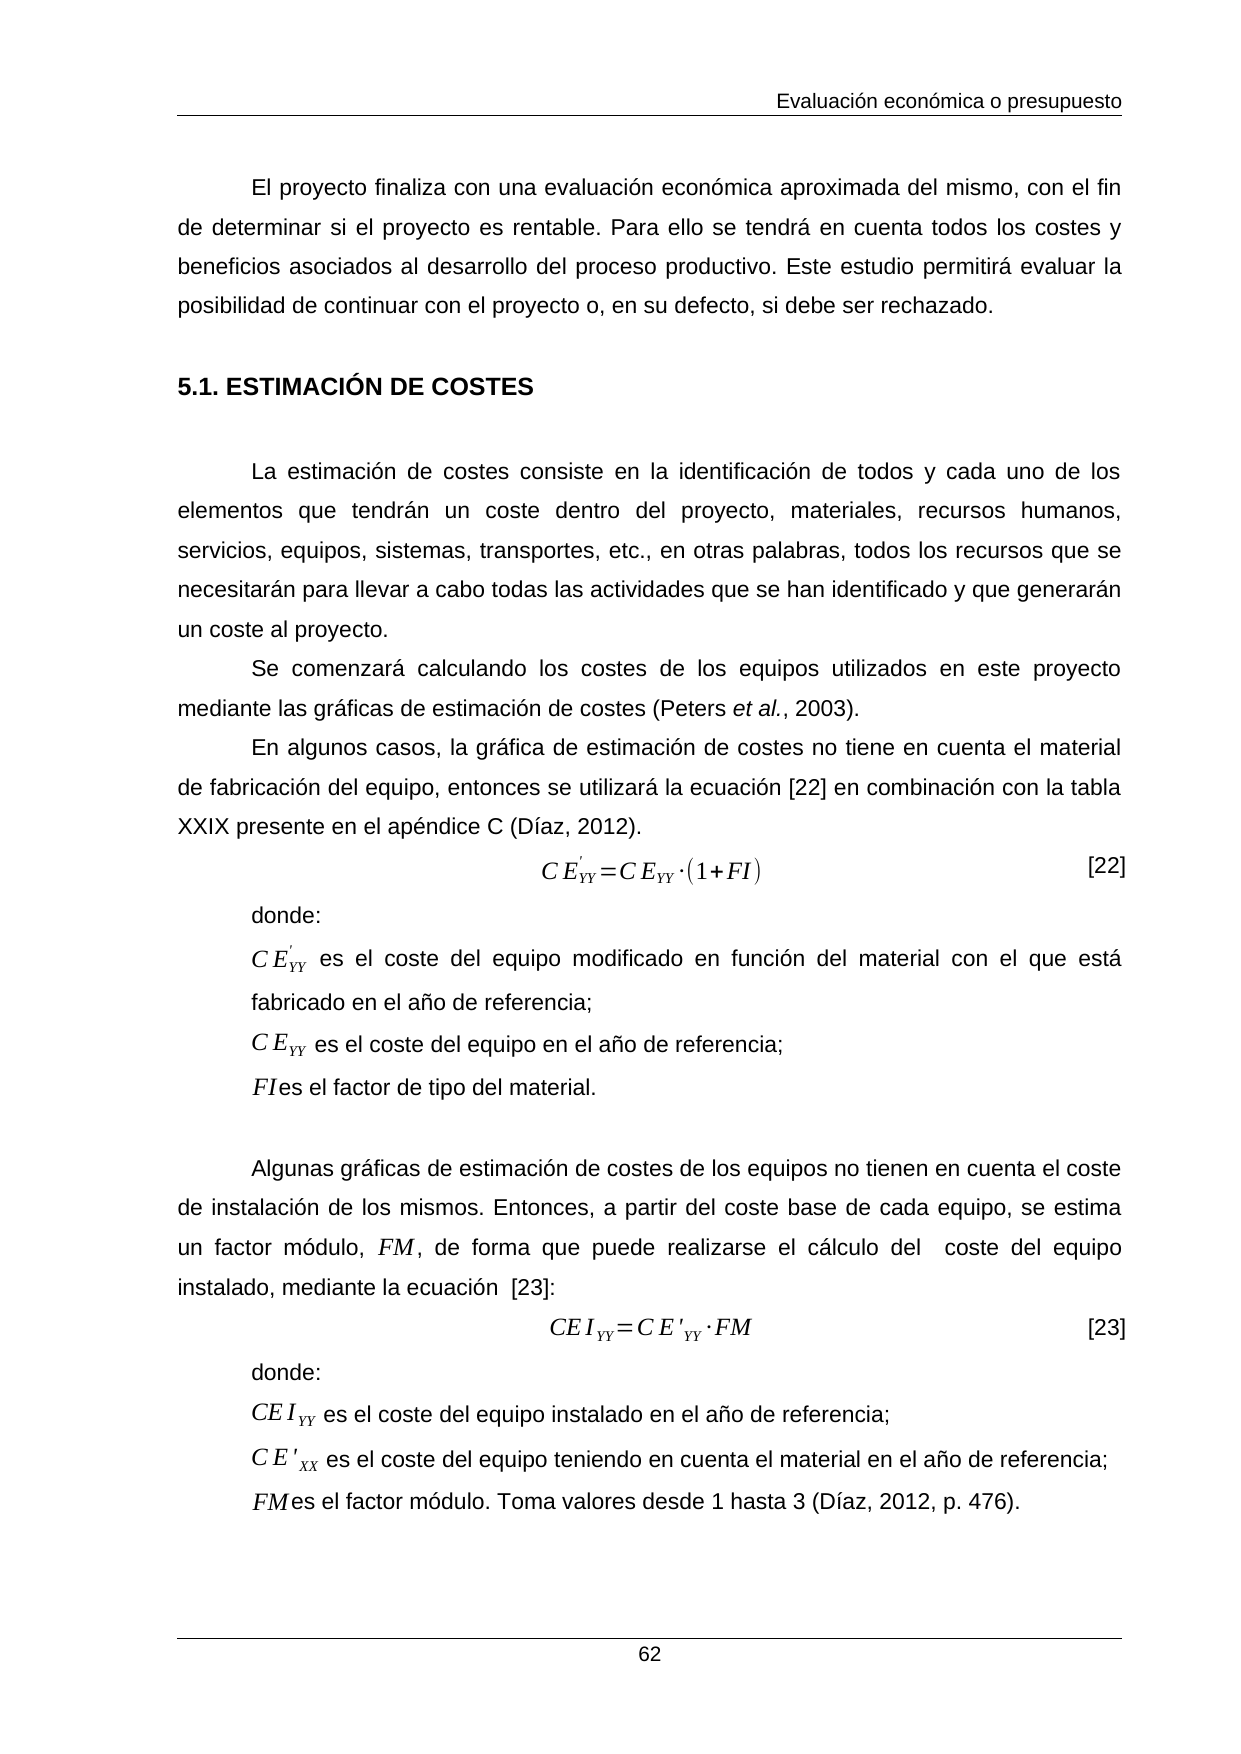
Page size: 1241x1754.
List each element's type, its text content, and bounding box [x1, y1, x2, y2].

text es el coste del equipo modificado en función del material con el que está fabricado en el año de referencia; [251, 941, 1122, 1016]
text Algunas gráficas de estimación de costes de los equipos no tienen en cuenta el coste de instalación de los mismos. Entonces, a partir del coste base de cada equipo, se estima un factor módulo, , de forma que puede realizarse el cálculo del coste del equipo instalado, mediante la ecuación [23]: [177, 1154, 1122, 1301]
table_header [23] [1063, 1314, 1137, 1359]
text El proyecto finaliza con una evaluación económica aproximada del mismo, con el fin de determinar si el proyecto es rentable. Para ello se tendrá en cuenta todos los costes y beneficios asociados al desarrollo del proceso productivo. Este estudio permitirá evaluar la posibilidad de continuar con el proyecto o, en su defecto, si debe ser rechazado. [177, 174, 1122, 319]
text En algunos casos, la gráfica de estimación de costes no tiene en cuenta el material de fabricación del equipo, entonces se utilizará la ecuación [22] en combinación con la tabla XXIX presente en el apéndice C (Díaz, 2012). [177, 734, 1122, 839]
table_header [166, 853, 1063, 902]
text donde: [177, 902, 1122, 928]
text es el coste del equipo teniendo en cuenta el material en el año de referencia; [177, 1443, 1122, 1474]
text es el coste del equipo en el año de referencia; [251, 1029, 1122, 1060]
text Se comenzará calculando los costes de los equipos utilizados en este proyecto mediante las gráficas de estimación de costes (Peters et al., 2003). [177, 655, 1122, 721]
text donde: [177, 1359, 1122, 1386]
text es el factor módulo. Toma valores desde 1 hasta 3 (Díaz, 2012, p. 476). [177, 1488, 1122, 1516]
table_header [166, 1314, 1063, 1359]
text La estimación de costes consiste en la identificación de todos y cada uno de los elementos que tendrán un coste dentro del proyecto, materiales, recursos humanos, servicios, equipos, sistemas, transportes, etc., en otras palabras, todos los recursos que se necesitarán para llevar a cabo todas las actividades que se han identificado y que generarán un coste al proyecto. [177, 458, 1122, 642]
text 5.1. ESTIMACIÓN DE COSTES [177, 371, 1122, 400]
text es el coste del equipo instalado en el año de referencia; [177, 1399, 1122, 1430]
text es el factor de tipo del material. [251, 1073, 1122, 1102]
table_header [22] [1063, 853, 1137, 902]
